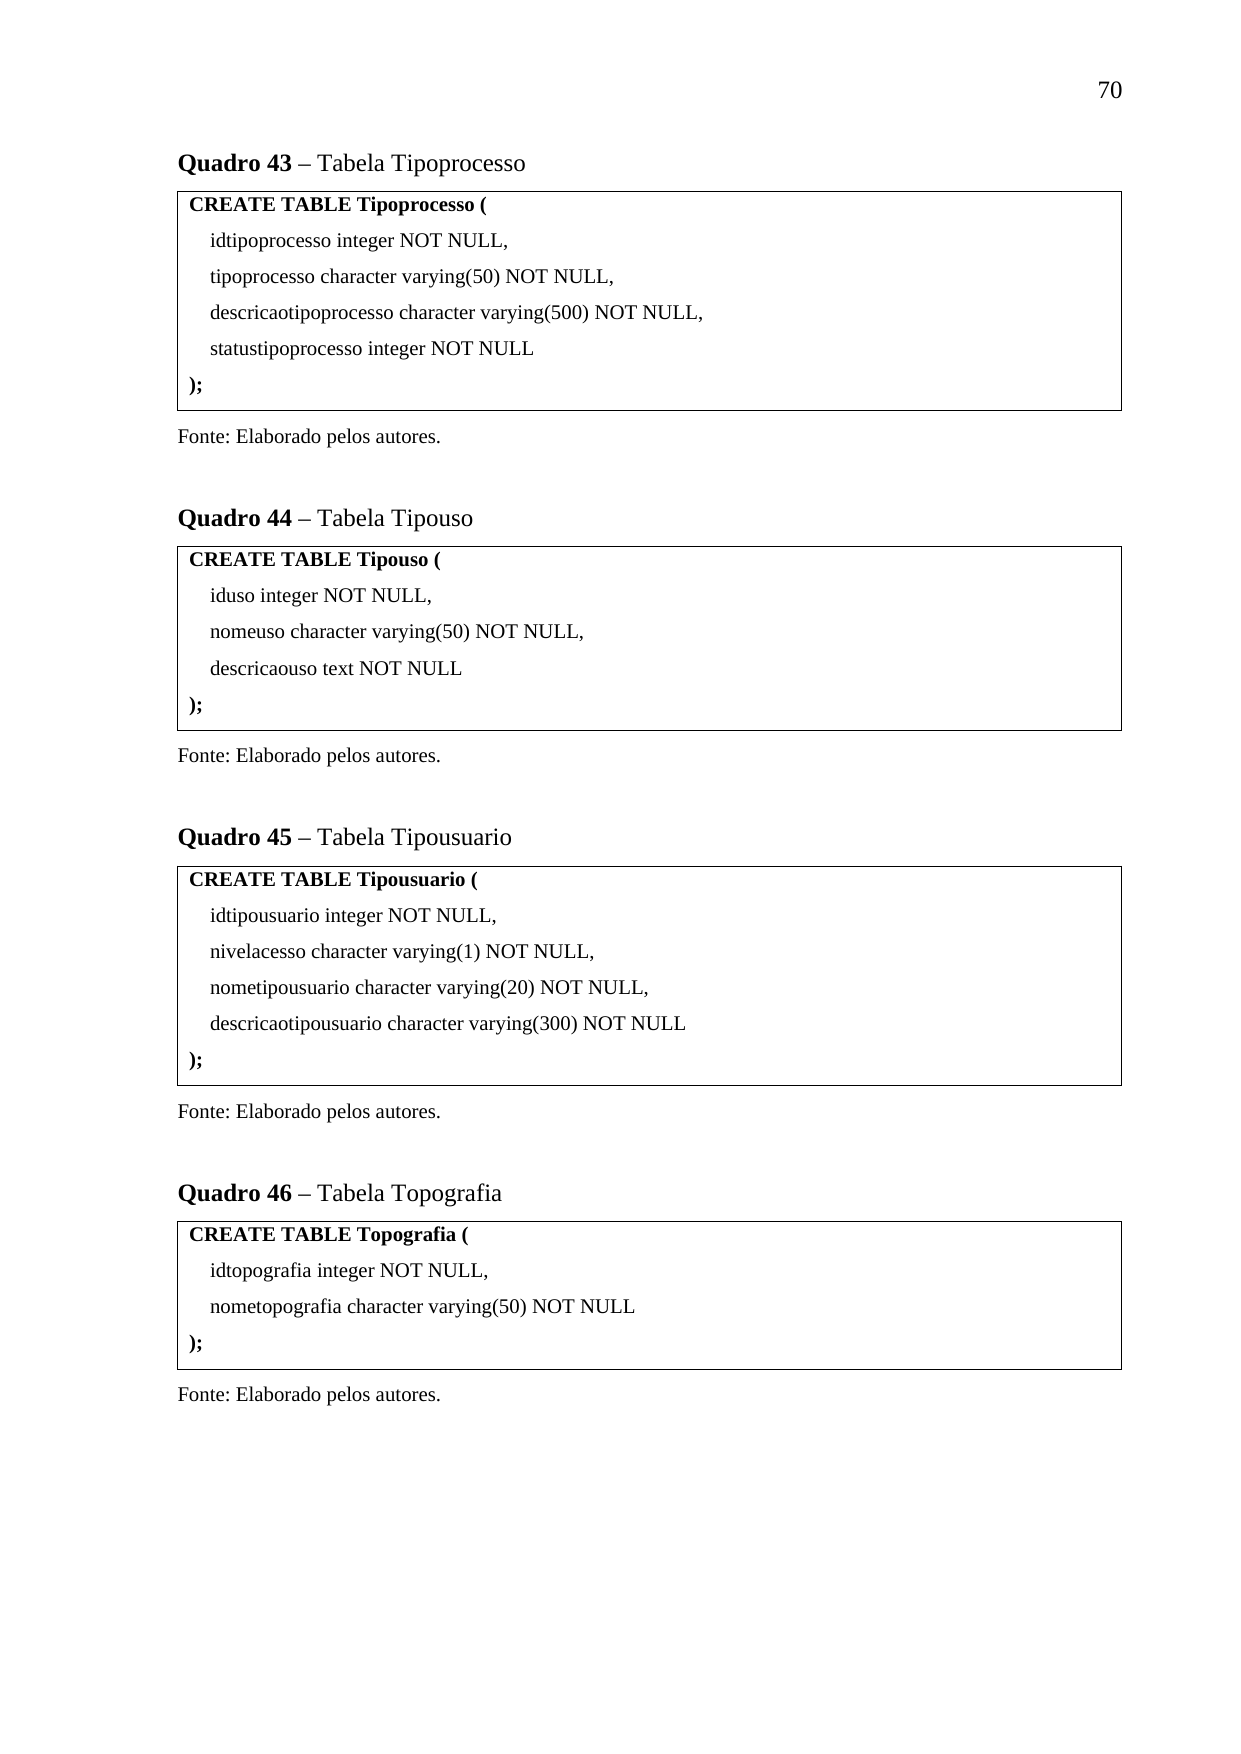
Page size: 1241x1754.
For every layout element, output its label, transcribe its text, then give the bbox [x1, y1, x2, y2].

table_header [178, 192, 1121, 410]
text Fonte: Elaborado pelos autores. [177, 424, 1122, 448]
text Fonte: Elaborado pelos autores. [177, 1382, 1122, 1406]
text Fonte: Elaborado pelos autores. [177, 1099, 1122, 1123]
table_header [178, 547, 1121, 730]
text Fonte: Elaborado pelos autores. [177, 743, 1122, 767]
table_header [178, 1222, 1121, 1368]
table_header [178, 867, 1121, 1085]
